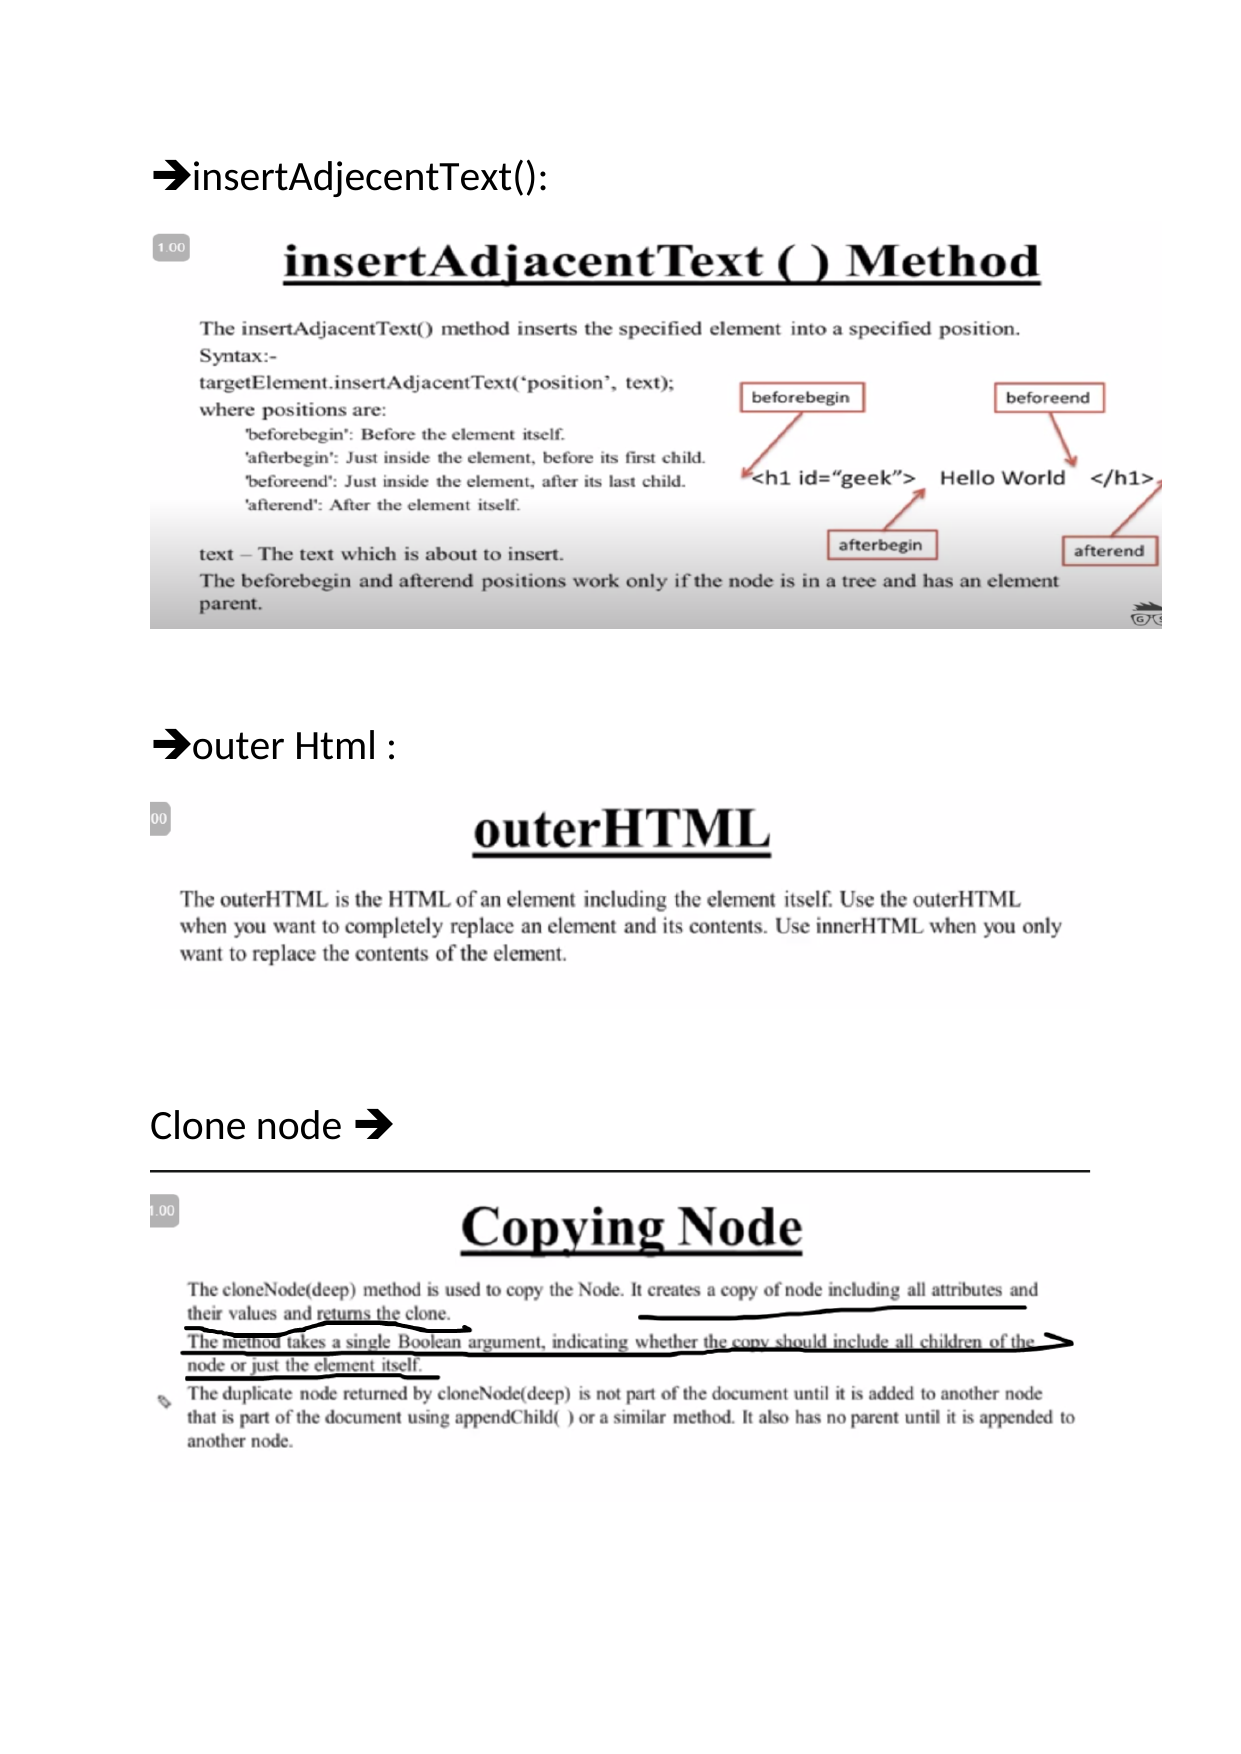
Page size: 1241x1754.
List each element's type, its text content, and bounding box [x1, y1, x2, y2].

picture [150, 1170, 1091, 1502]
text outer Html : [150, 719, 1090, 769]
picture [150, 790, 1091, 1009]
text Clone node [150, 1099, 1090, 1150]
picture [150, 221, 1162, 629]
text insertAdjecentText(): [150, 150, 1090, 201]
